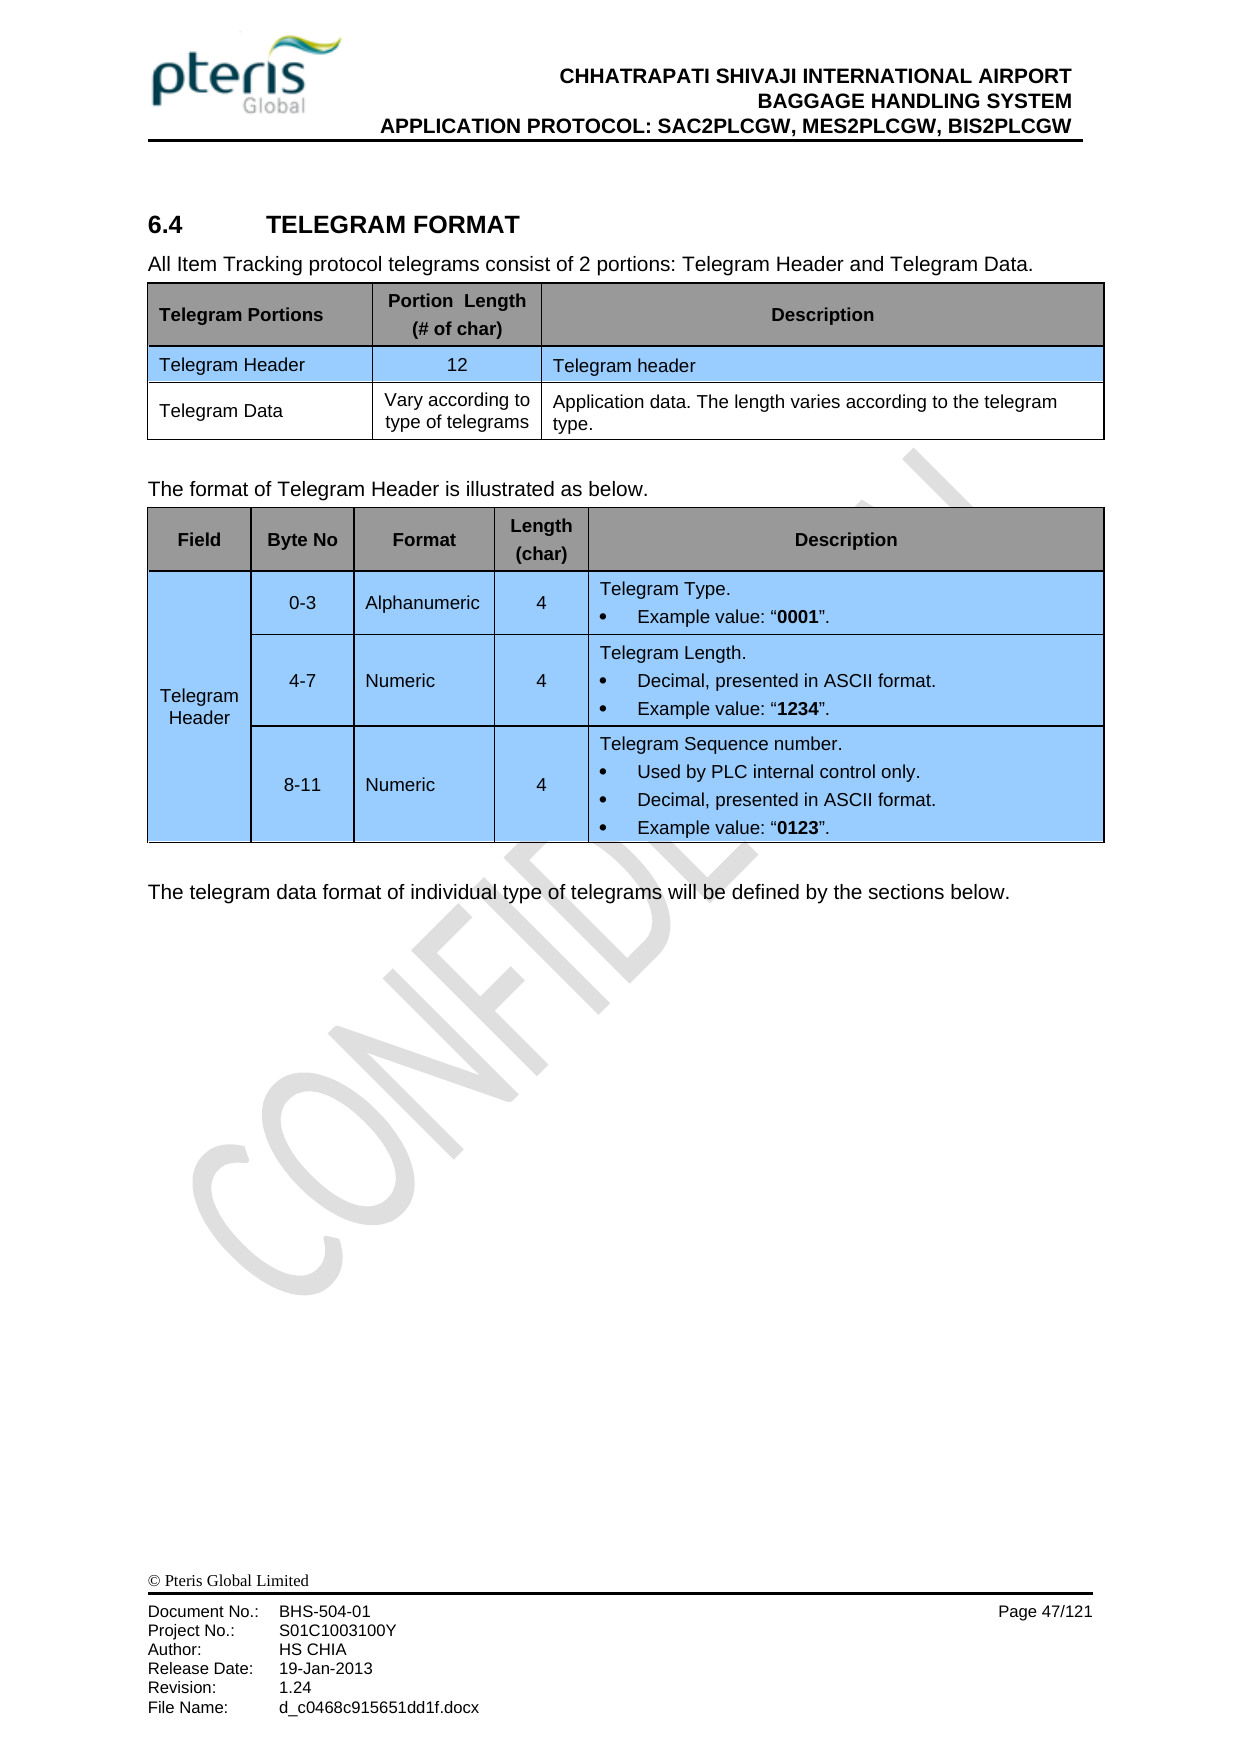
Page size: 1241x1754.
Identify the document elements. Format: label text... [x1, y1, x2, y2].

table_cell Numeric [355, 727, 494, 841]
text All Item Tracking protocol telegrams consist of 2 portions: Telegram Header and Telegram Data. [148, 252, 1093, 276]
table_cell 4-7 [252, 635, 353, 725]
table_cell Telegram Header [148, 346, 372, 381]
table_cell 4 [495, 635, 588, 725]
table_header Description [589, 508, 1103, 570]
table_cell 4 [495, 572, 588, 634]
table_header Telegram Portions [148, 284, 372, 345]
table_cell 4 [495, 727, 588, 841]
table_cell Telegram Sequence number. Used by PLC internal control only. Decimal, presented in ASCII format. Example value: “0123”. [589, 727, 1103, 841]
picture [149, 31, 342, 118]
table_cell 8-11 [252, 727, 353, 841]
table_cell Numeric [355, 635, 494, 725]
text The format of Telegram Header is illustrated as below. [148, 477, 1093, 501]
table_cell Vary according to type of telegrams [373, 383, 541, 438]
table_header Description [542, 284, 1103, 345]
table_cell 12 [373, 347, 541, 381]
table_cell Application data. The length varies according to the telegram type. [542, 383, 1103, 438]
table_cell Telegram Type. Example value: “0001”. [589, 572, 1103, 634]
table_header Portion Length (# of char) [373, 284, 541, 345]
table_header Format [355, 508, 494, 570]
table_header Field [148, 508, 250, 570]
table_cell Telegram header [542, 347, 1103, 381]
table_cell Telegram Length. Decimal, presented in ASCII format. Example value: “1234”. [589, 635, 1103, 725]
table_cell Telegram Header [148, 571, 250, 841]
subtitle Telegram Format [148, 211, 1093, 239]
text The telegram data format of individual type of telegrams will be defined by the sections below. [148, 879, 1093, 903]
table_cell Telegram Data [148, 383, 372, 438]
table_header Length (char) [495, 508, 588, 570]
table_cell Alphanumeric [355, 572, 494, 634]
table_header Byte No [252, 508, 353, 570]
table_cell 0-3 [252, 572, 353, 634]
